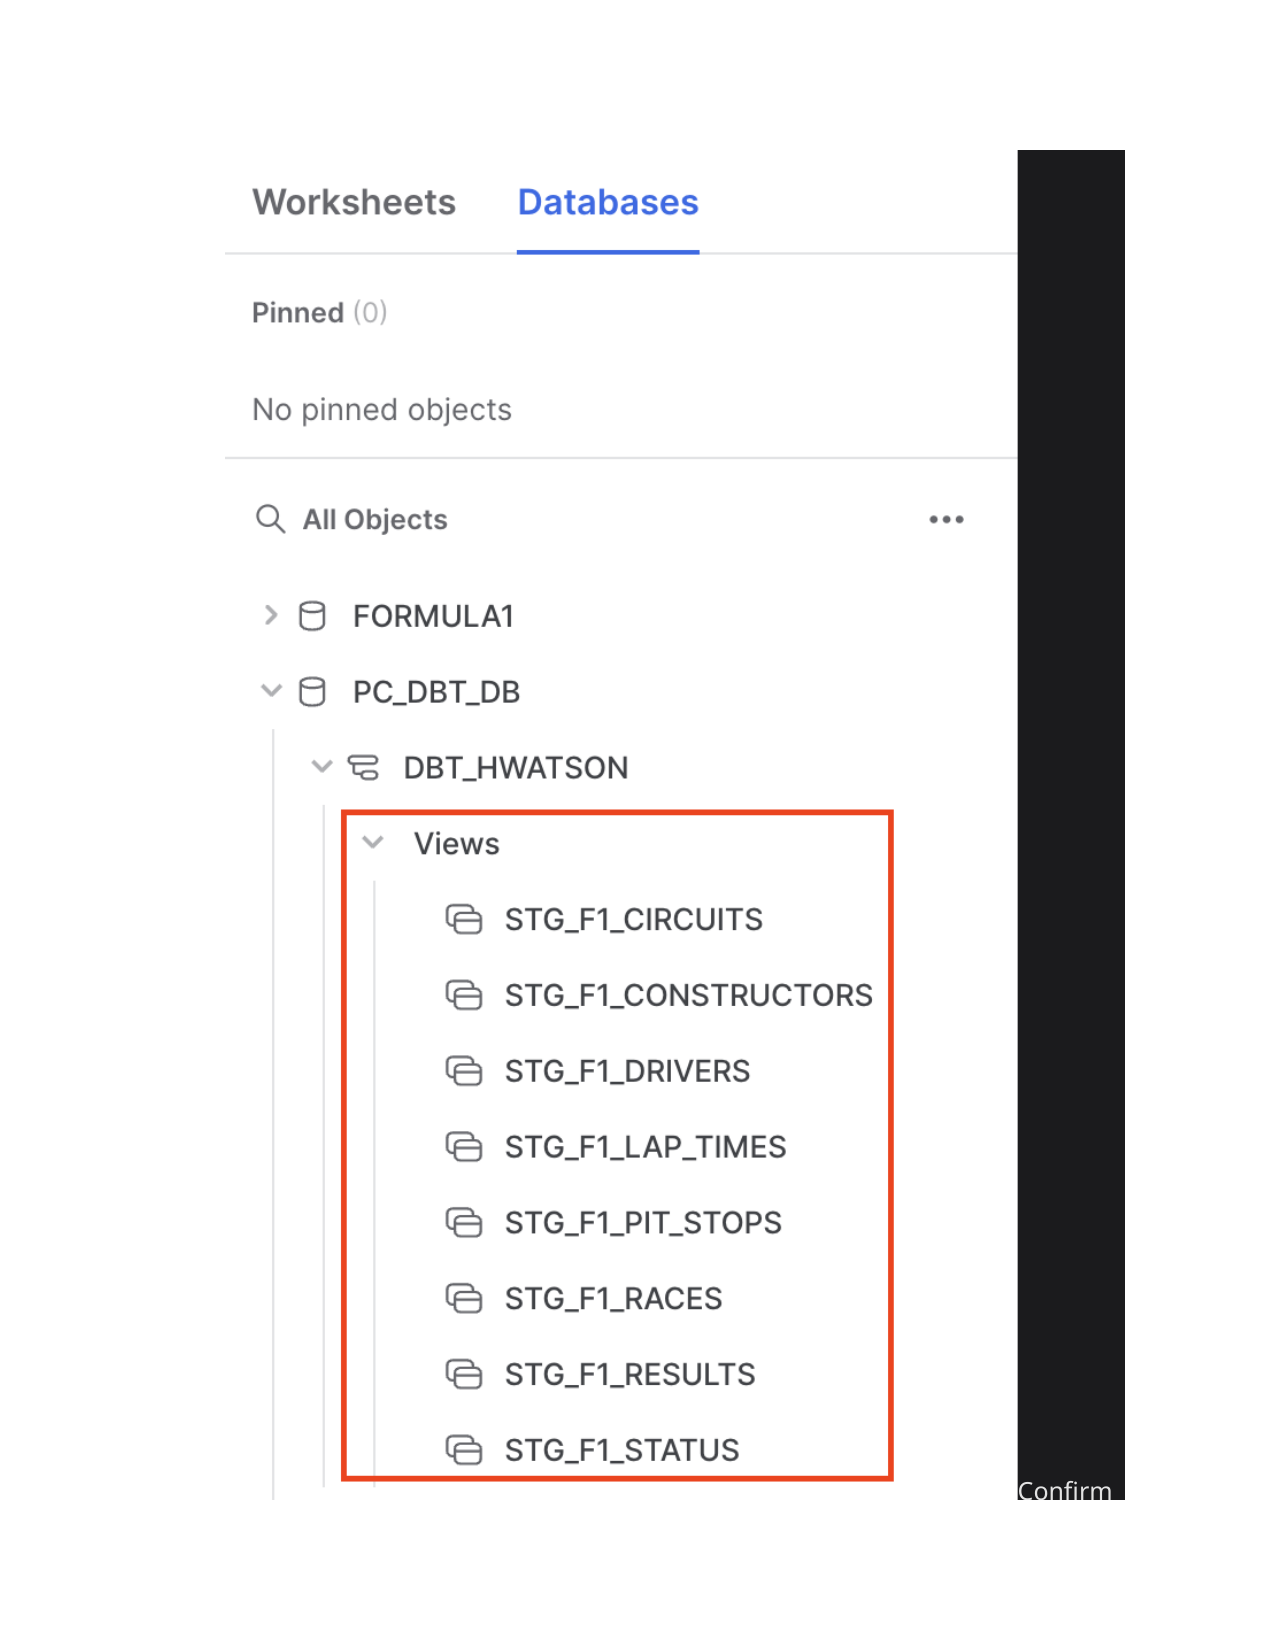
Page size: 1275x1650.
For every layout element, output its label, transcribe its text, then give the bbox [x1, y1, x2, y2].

picture [225, 150, 1018, 1500]
text Confirm models [1018, 150, 1125, 1500]
